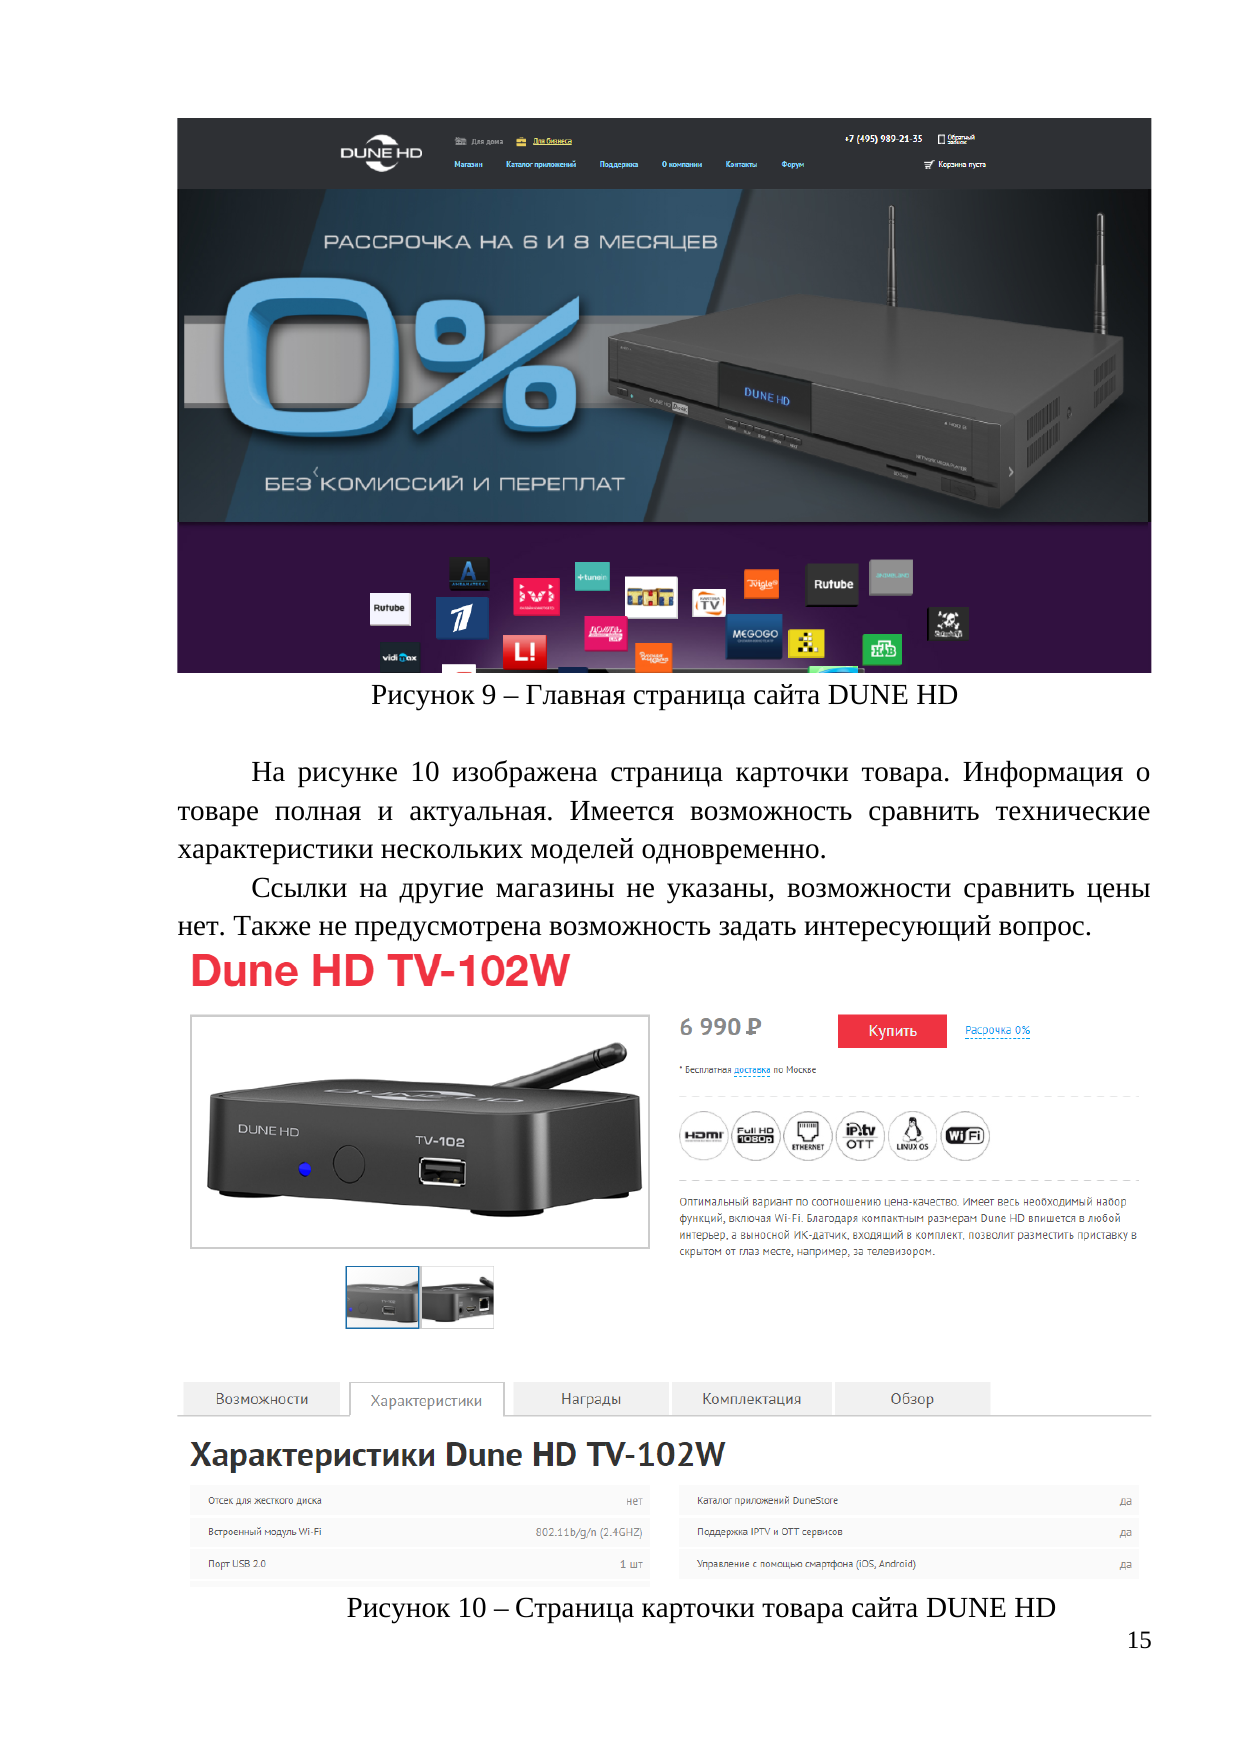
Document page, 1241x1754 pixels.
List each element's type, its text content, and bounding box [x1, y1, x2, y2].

picture [177, 946, 1152, 1587]
picture [177, 118, 1152, 673]
text На рисунке 10 изображена страница карточки товара. Информация о товаре полная и актуальная. Имеется возможность сравнить технические характеристики нескольких моделей одновременно. [177, 754, 1152, 865]
text Рисунок 10 – Страница карточки товара сайта DUNE HD [177, 1591, 1152, 1624]
text Рисунок 9 – Главная страница сайта DUNE HD [177, 677, 1152, 711]
text Ссылки на другие магазины не указаны, возможности сравнить цены нет. Также не предусмотрена возможность задать интересующий вопрос. [177, 870, 1152, 942]
